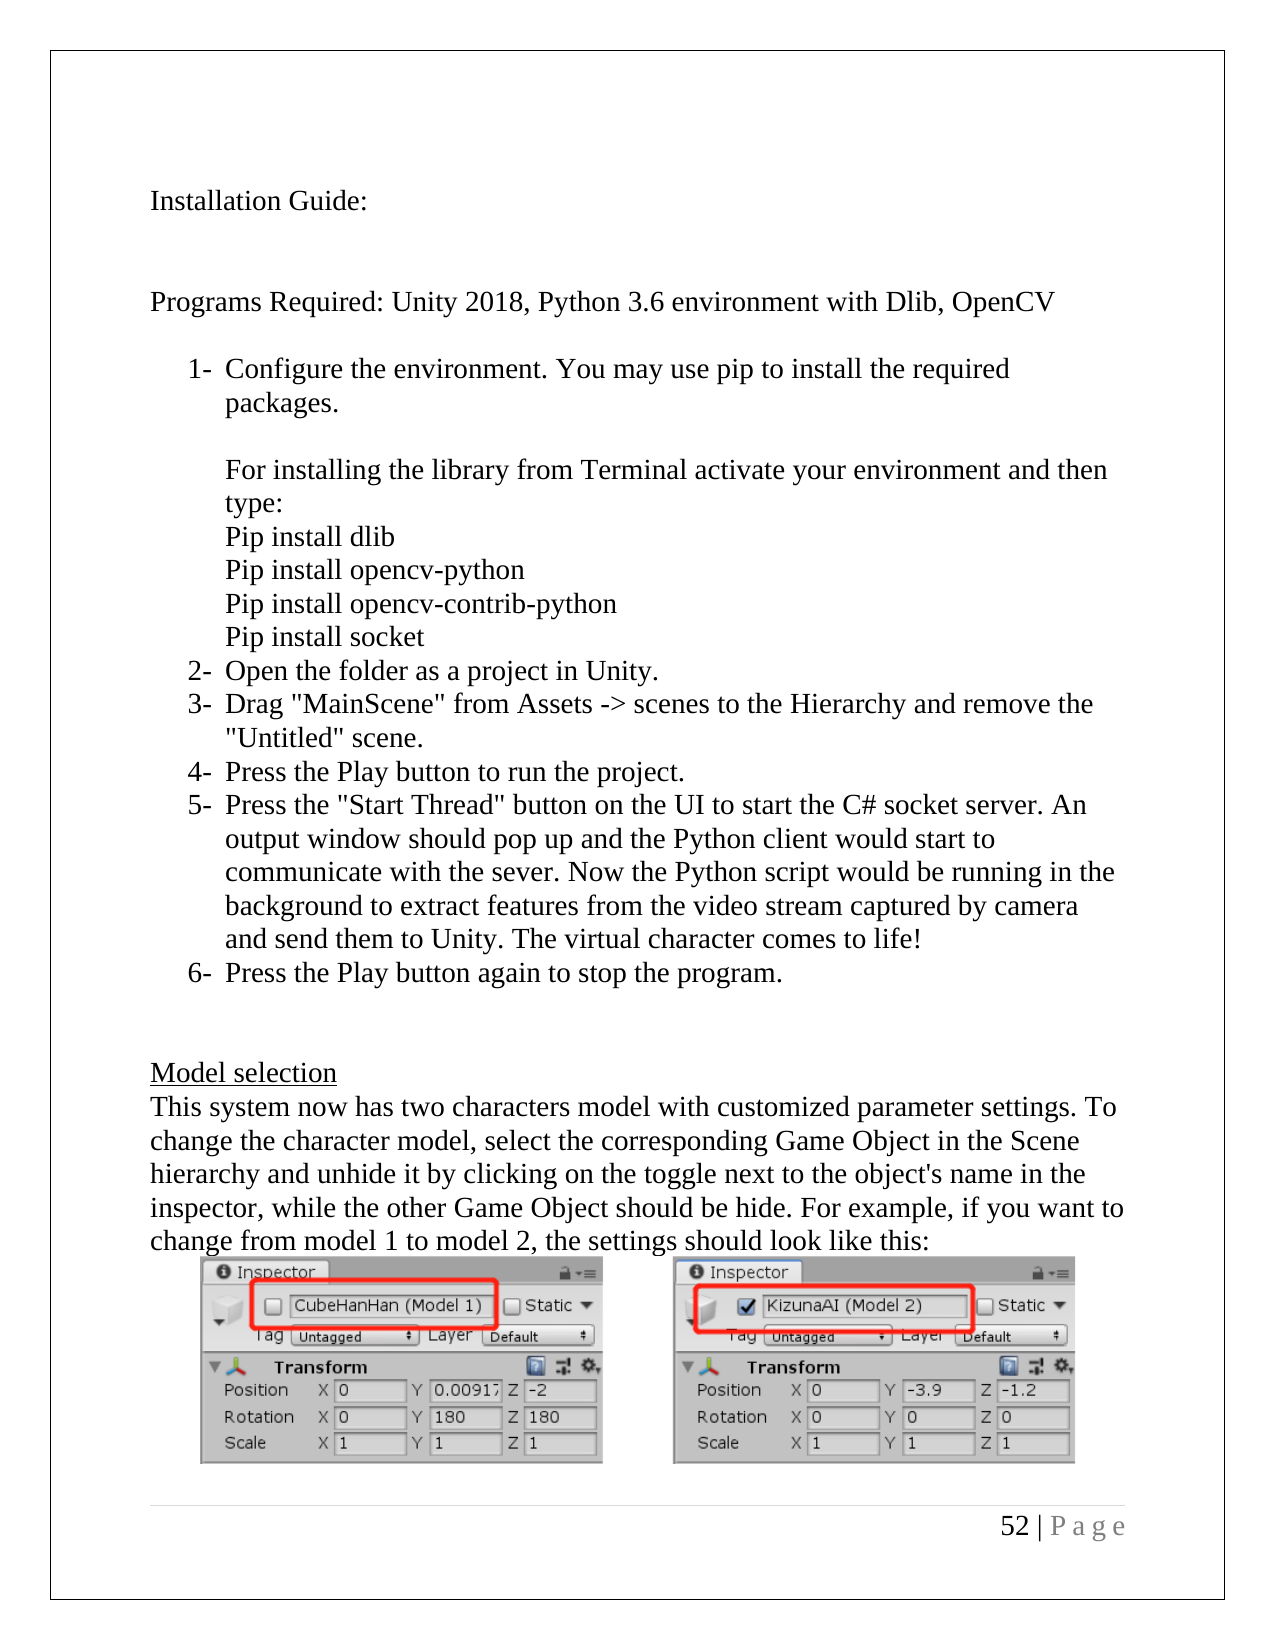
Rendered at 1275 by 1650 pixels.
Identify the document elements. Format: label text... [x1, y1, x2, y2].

list Press the Play button again to stop the program. [187, 955, 1125, 988]
text Pip install dlib [225, 519, 1125, 552]
text Pip install socket [225, 619, 1125, 653]
text Model selection [150, 1056, 1125, 1089]
text Pip install opencv-contrib-python [225, 586, 1125, 619]
list Press the "Start Thread" button on the UI to start the C# socket server. An output window should pop up and the Python client would start to communicate with the sever. Now the Python script would be running in the background to extract features from the video stream captured by camera and send them to Unity. The virtual character comes to life! [187, 787, 1125, 955]
text For installing the library from Terminal activate your environment and then type: [225, 452, 1125, 519]
text Programs Required: Unity 2018, Python 3.6 environment with Dlib, OpenCV [150, 284, 1125, 318]
picture [200, 1256, 1075, 1464]
text Installation Guide: [150, 183, 1125, 217]
text Pip install opencv-python [225, 552, 1125, 586]
list Configure the environment. You may use pip to install the required packages. [187, 351, 1125, 418]
list Drag "MainScene" from Assets -> scenes to the Hierarchy and remove the "Untitled" scene. [187, 687, 1125, 754]
list Open the folder as a project in Unity. [187, 653, 1125, 687]
list Press the Play button to run the project. [187, 754, 1125, 787]
text This system now has two characters model with customized parameter settings. To change the character model, select the corresponding Game Object in the Scene hierarchy and unhide it by clicking on the toggle next to the object's name in the inspector, while the other Game Object should be hide. For example, if you want to change from model 1 to model 2, the settings should look like this: [150, 1089, 1125, 1257]
